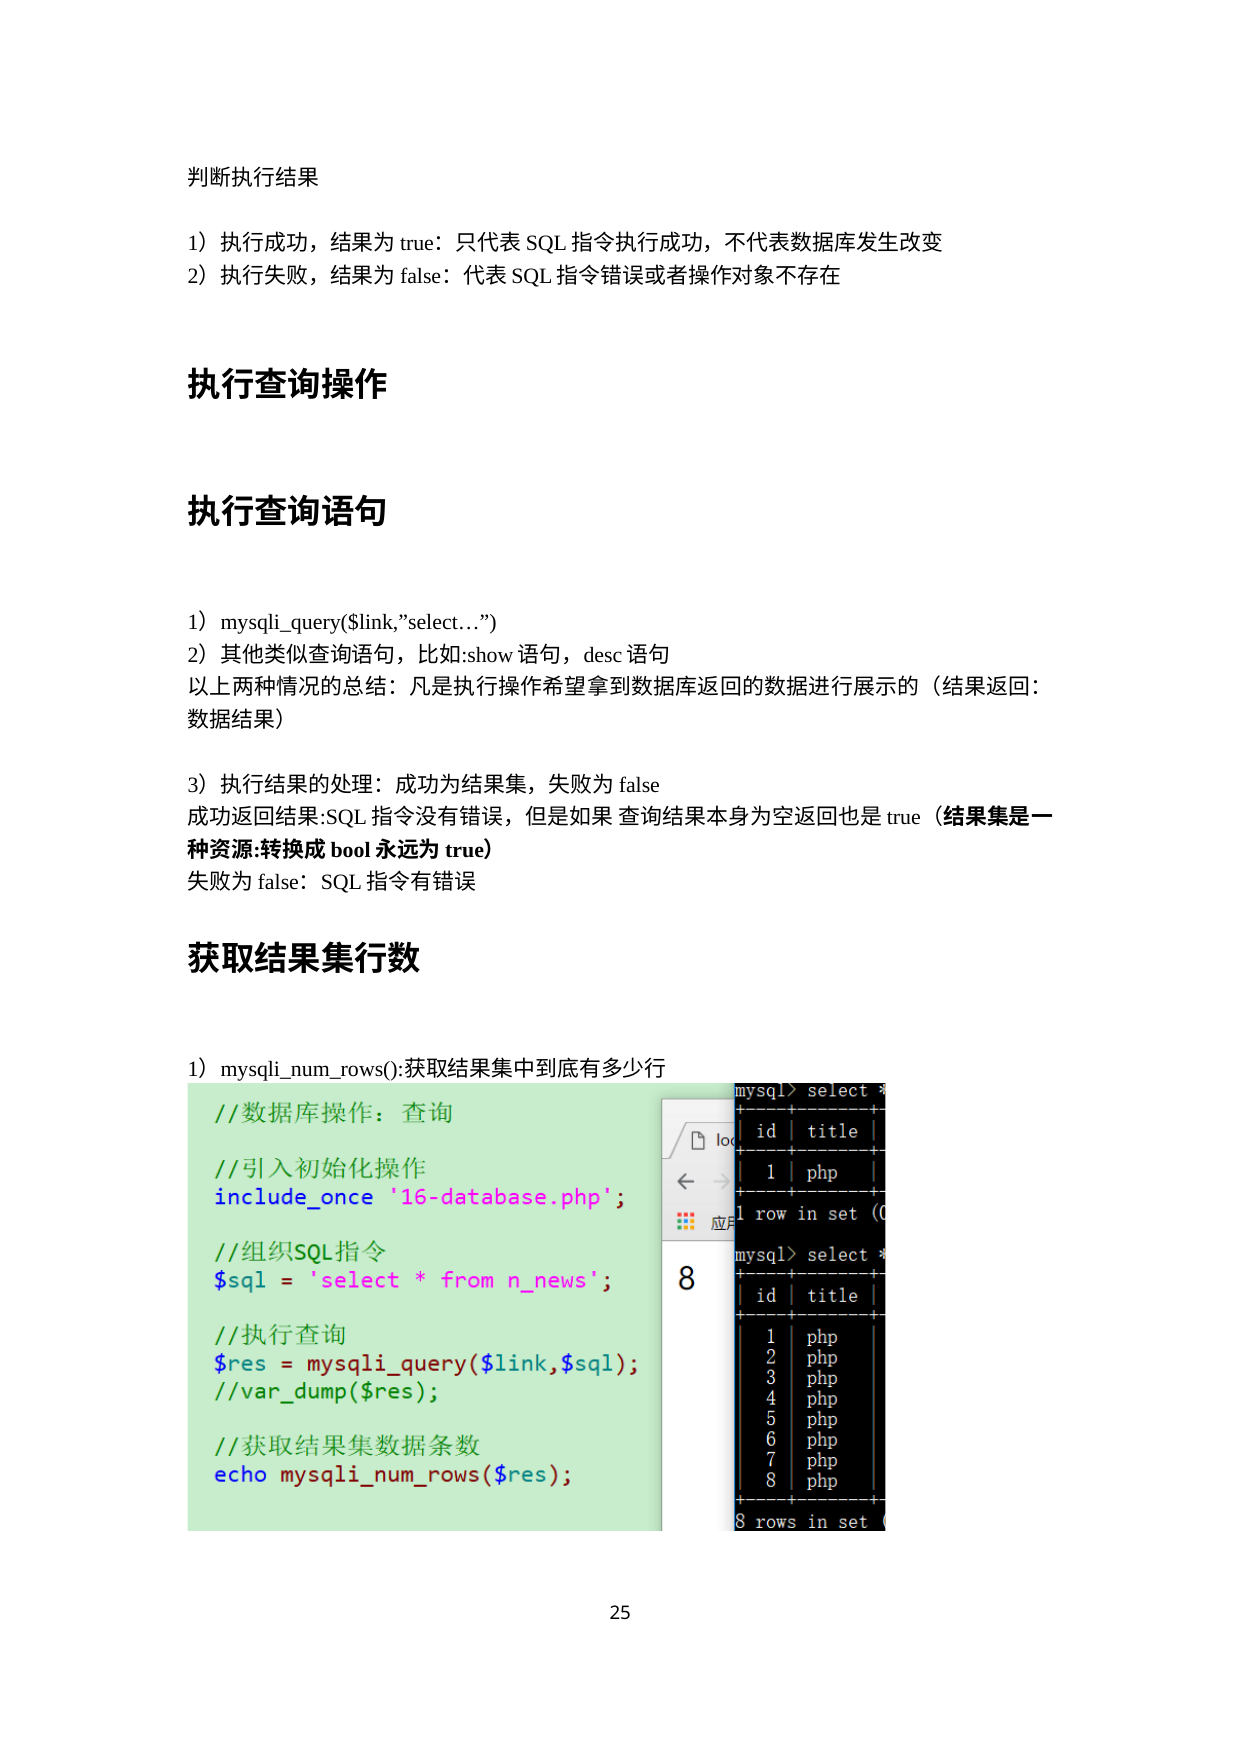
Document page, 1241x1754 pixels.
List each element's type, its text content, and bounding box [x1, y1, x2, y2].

subtitle 获取结果集行数 [187, 923, 1053, 988]
subtitle 执行查询操作 [187, 349, 1053, 414]
text 2）其他类似查询语句，比如:show语句，desc语句 [187, 636, 1053, 669]
text 1）mysqli_query($link,”select…”) [187, 604, 1053, 636]
text 成功返回结果:SQL指令没有错误，但是如果 查询结果本身为空返回也是true（结果集是一种资源:转换成bool永远为true） [187, 799, 1053, 864]
text 3）执行结果的处理：成功为结果集，失败为false [187, 766, 1053, 799]
text 以上两种情况的总结：凡是执行操作希望拿到数据库返回的数据进行展示的（结果返回：数据结果） [187, 669, 1053, 734]
text 1）执行成功，结果为true：只代表SQL指令执行成功，不代表数据库发生改变 [187, 225, 1053, 257]
text 判断执行结果 [187, 160, 1053, 192]
subtitle 执行查询语句 [187, 477, 1053, 542]
text 2）执行失败，结果为false：代表SQL指令错误或者操作对象不存在 [187, 257, 1053, 290]
text 1）mysqli_num_rows():获取结果集中到底有多少行 [187, 1051, 1053, 1083]
picture [187, 1083, 886, 1531]
text 失败为false：SQL指令有错误 [187, 864, 1053, 896]
